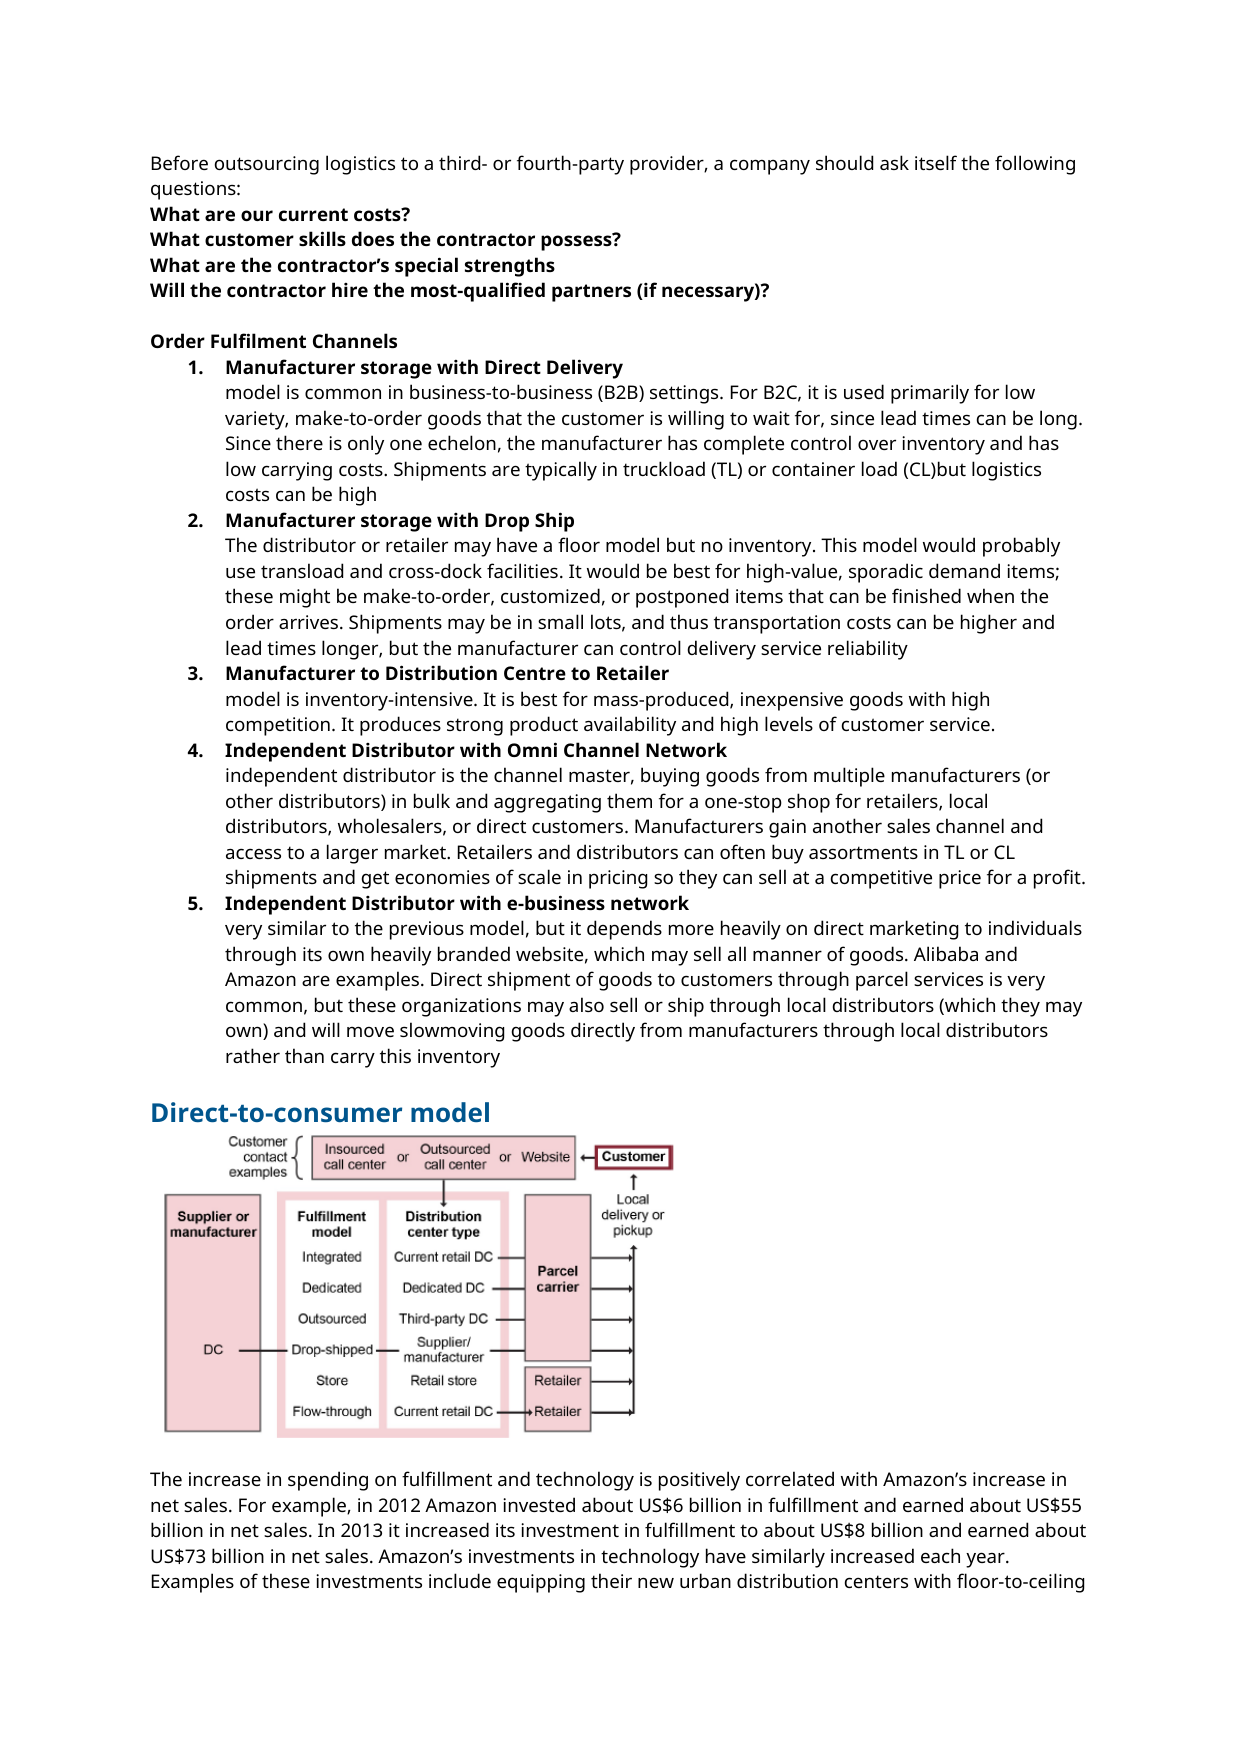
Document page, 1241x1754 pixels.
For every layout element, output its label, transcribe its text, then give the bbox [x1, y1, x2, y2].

list Manufacturer storage with Direct Delivery model is common in business-to-business (B2B) settings. For B2C, it is used primarily for low variety, make-to-order goods that the customer is willing to wait for, since lead times can be long. Since there is only one echelon, the manufacturer has complete control over inventory and has low carrying costs. Shipments are typically in truckload (TL) or container load (CL)but logistics costs can be high [187, 354, 1090, 507]
text What are our current costs? [150, 201, 1090, 227]
list Manufacturer storage with Drop Ship The distributor or retailer may have a floor model but no inventory. This model would probably use transload and cross-dock facilities. It would be best for high-value, sporadic demand items; these might be make-to-order, customized, or postponed items that can be finished when the order arrives. Shipments may be in small lots, and thus transportation costs can be higher and lead times longer, but the manufacturer can control delivery service reliability [187, 507, 1090, 660]
text What customer skills does the contractor possess? [150, 227, 1090, 252]
text Before outsourcing logistics to a third- or fourth-party provider, a company should ask itself the following [150, 150, 1090, 176]
picture [150, 1129, 695, 1442]
text What are the contractor’s special strengths [150, 252, 1090, 278]
list Independent Distributor with Omni Channel Network [187, 737, 1090, 762]
list model is inventory-intensive. It is best for mass-produced, inexpensive goods with high competition. It produces strong product availability and high levels of customer service. [225, 686, 1090, 737]
list very similar to the previous model, but it depends more heavily on direct marketing to individuals through its own heavily branded website, which may sell all manner of goods. Alibaba and Amazon are examples. Direct shipment of goods to customers through parcel services is very common, but these organizations may also sell or ship through local distributors (which they may own) and will move slowmoving goods directly from manufacturers through local distributors rather than carry this inventory [225, 916, 1090, 1069]
list independent distributor is the channel master, buying goods from multiple manufacturers (or other distributors) in bulk and aggregating them for a one-stop shop for retailers, local distributors, wholesalers, or direct customers. Manufacturers gain another sales channel and access to a larger market. Retailers and distributors can often buy assortments in TL or CL shipments and get economies of scale in pricing so they can sell at a competitive price for a profit. [225, 762, 1090, 890]
list Direct-to-consumer model [150, 1094, 1090, 1130]
text Order Fulfilment Channels [150, 329, 1090, 354]
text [150, 1467, 1090, 1594]
text Will the contractor hire the most-qualified partners (if necessary)? [150, 278, 1090, 303]
list Independent Distributor with e-business network [187, 890, 1090, 916]
list Manufacturer to Distribution Centre to Retailer [187, 660, 1090, 686]
text questions: [150, 176, 1090, 201]
